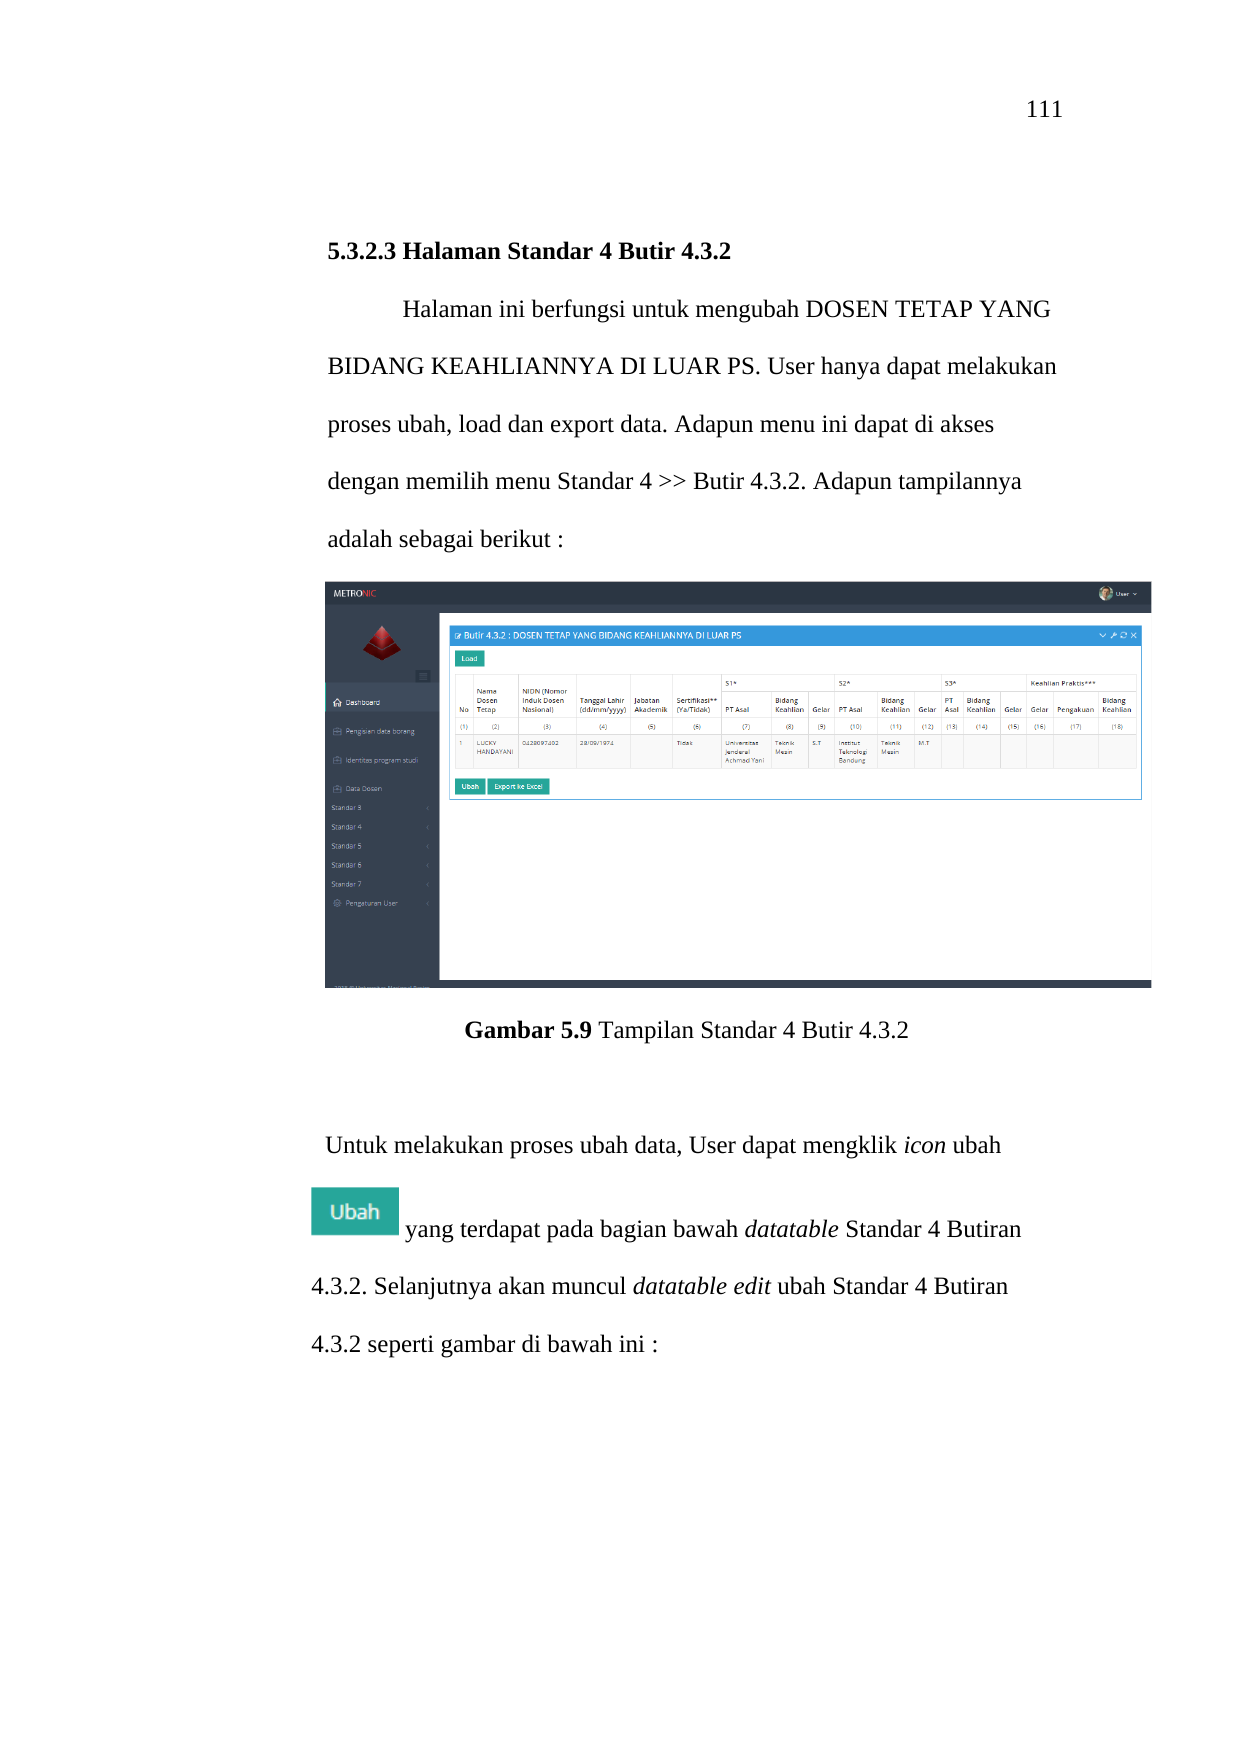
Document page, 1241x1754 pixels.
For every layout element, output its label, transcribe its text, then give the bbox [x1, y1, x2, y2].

text 5.3.2.3 Halaman Standar 4 Butir 4.3.2 [311, 236, 1063, 265]
text Untuk melakukan proses ubah data, User dapat mengklik icon ubah yang terdapat pada bagian bawah datatable Standar 4 Butiran 4.3.2. Selanjutnya akan muncul datatable edit ubah Standar 4 Butiran 4.3.2 seperti gambar di bawah ini : [311, 1130, 1063, 1357]
text Gambar 5.9 Tampilan Standar 4 Butir 4.3.2 [236, 1015, 1063, 1044]
picture [325, 581, 1152, 988]
text Halaman ini berfungsi untuk mengubah DOSEN TETAP YANG BIDANG KEAHLIANNYA DI LUAR PS. User hanya dapat melakukan proses ubah, load dan export data. Adapun menu ini dapat di akses dengan memilih menu Standar 4 >> Butir 4.3.2. Adapun tampilannya adalah sebagai berikut : [327, 294, 1063, 552]
picture [311, 1187, 399, 1237]
